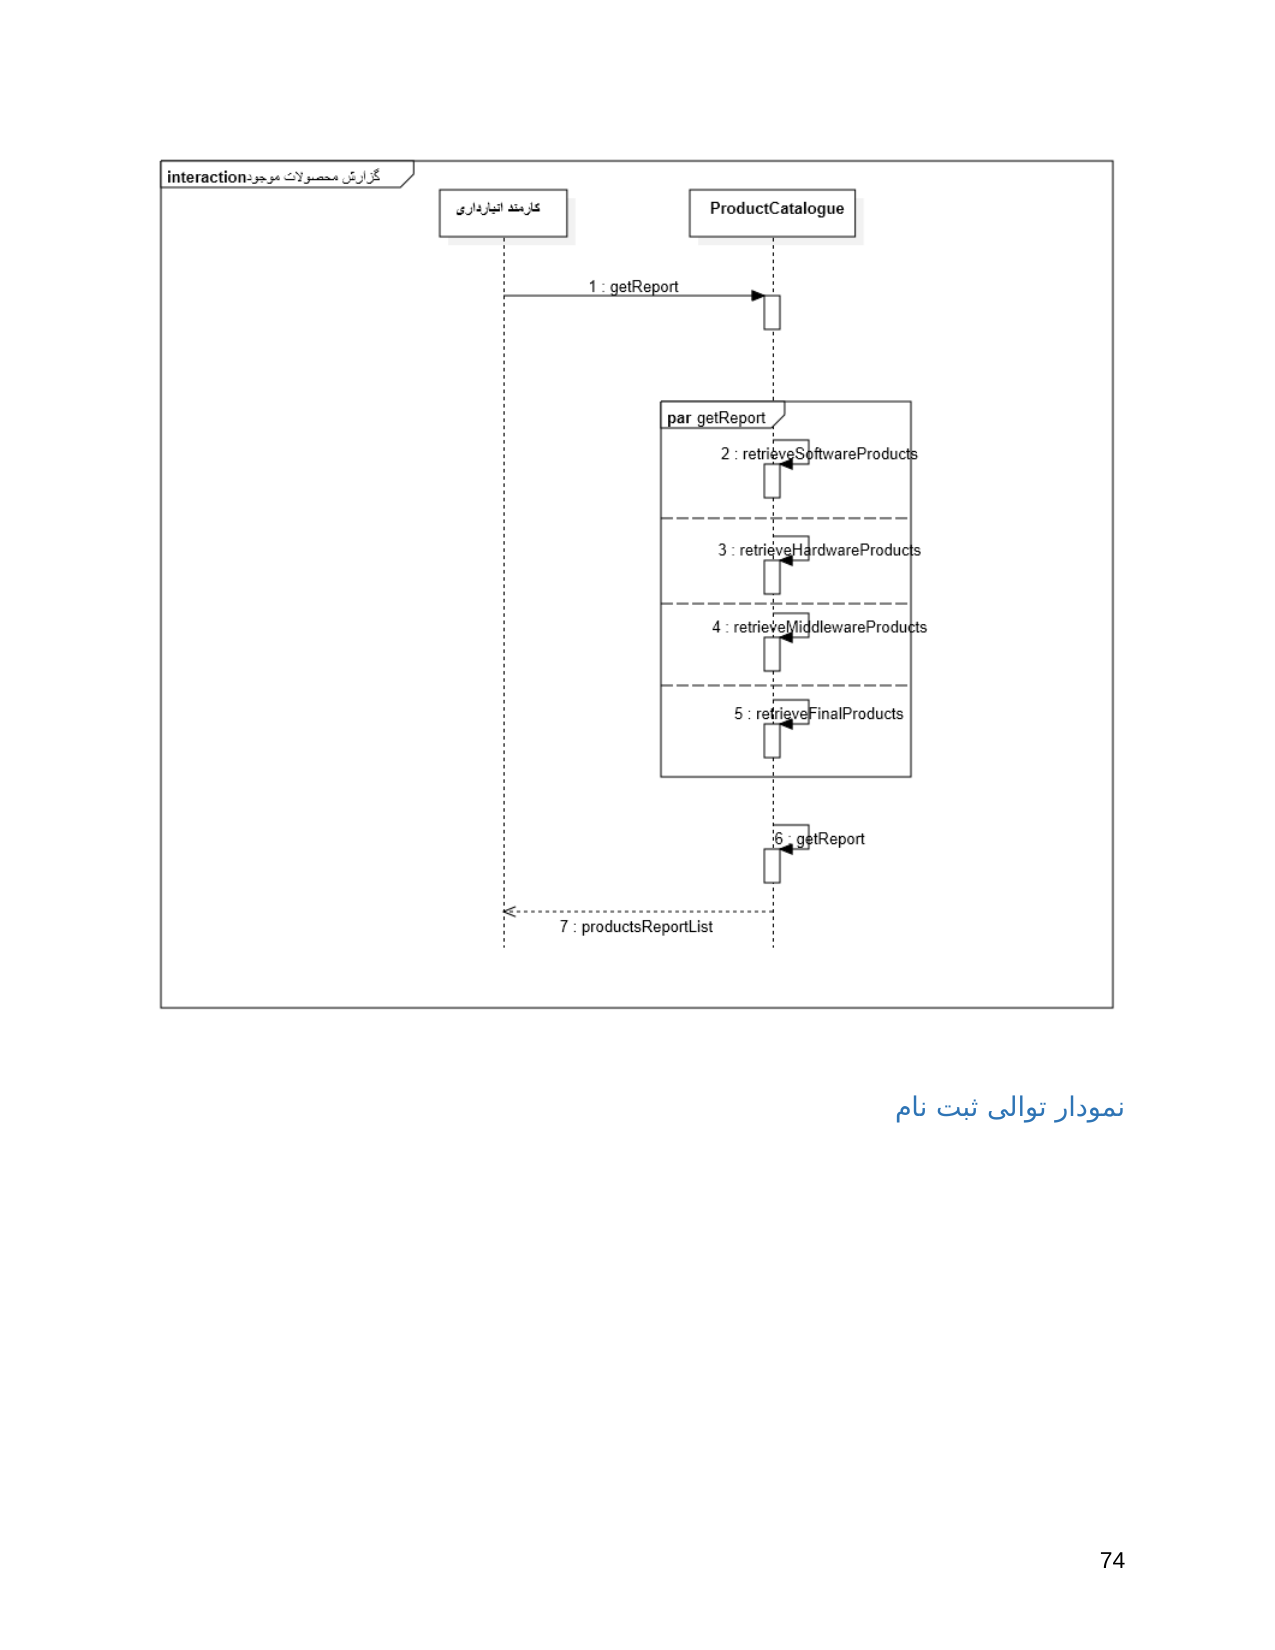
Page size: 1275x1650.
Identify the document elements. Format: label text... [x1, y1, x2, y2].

picture [150, 150, 1125, 1020]
subtitle نمودار توالی ثبت نام [150, 1092, 1125, 1123]
